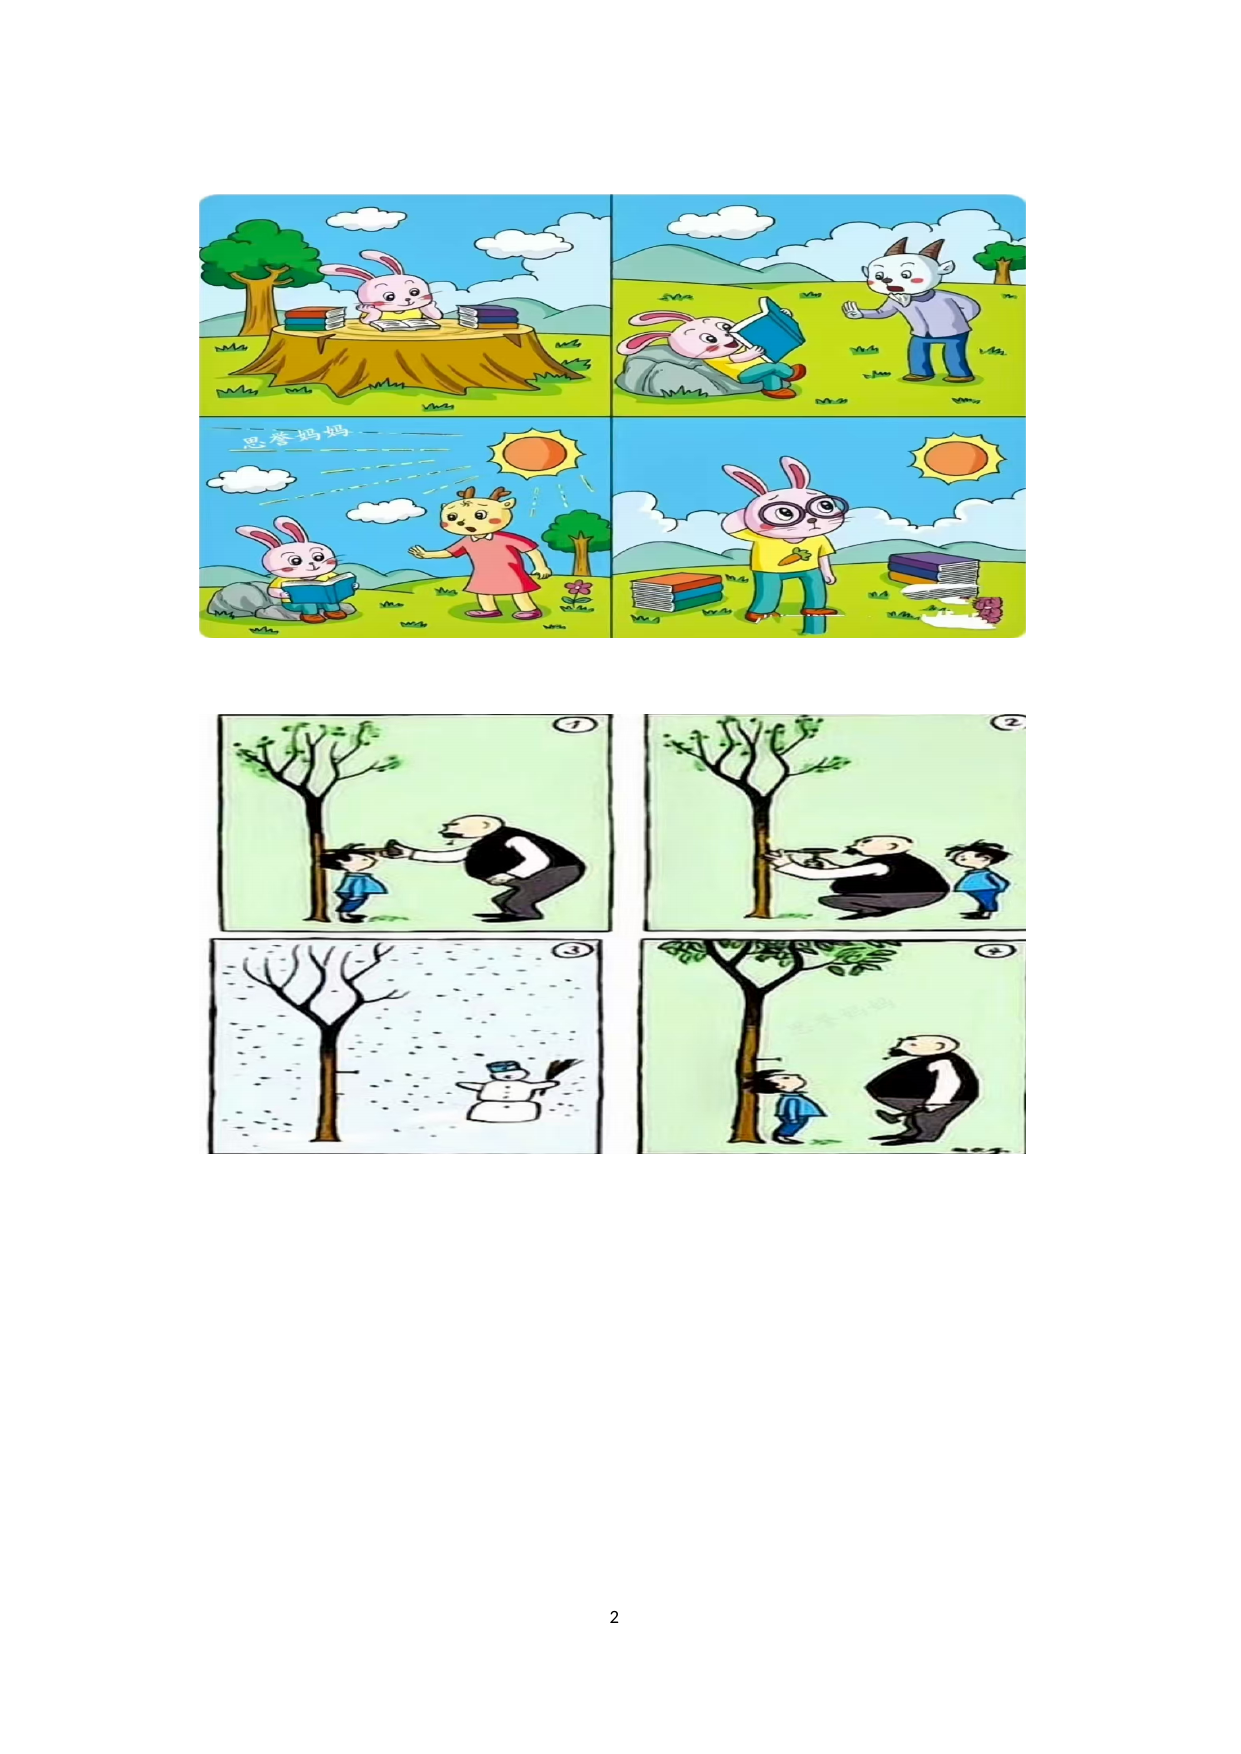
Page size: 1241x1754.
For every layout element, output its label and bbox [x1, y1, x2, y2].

picture [199, 194, 1026, 638]
picture [199, 714, 1026, 1154]
table_cell [188, 682, 1053, 1153]
table_cell [188, 162, 1053, 682]
